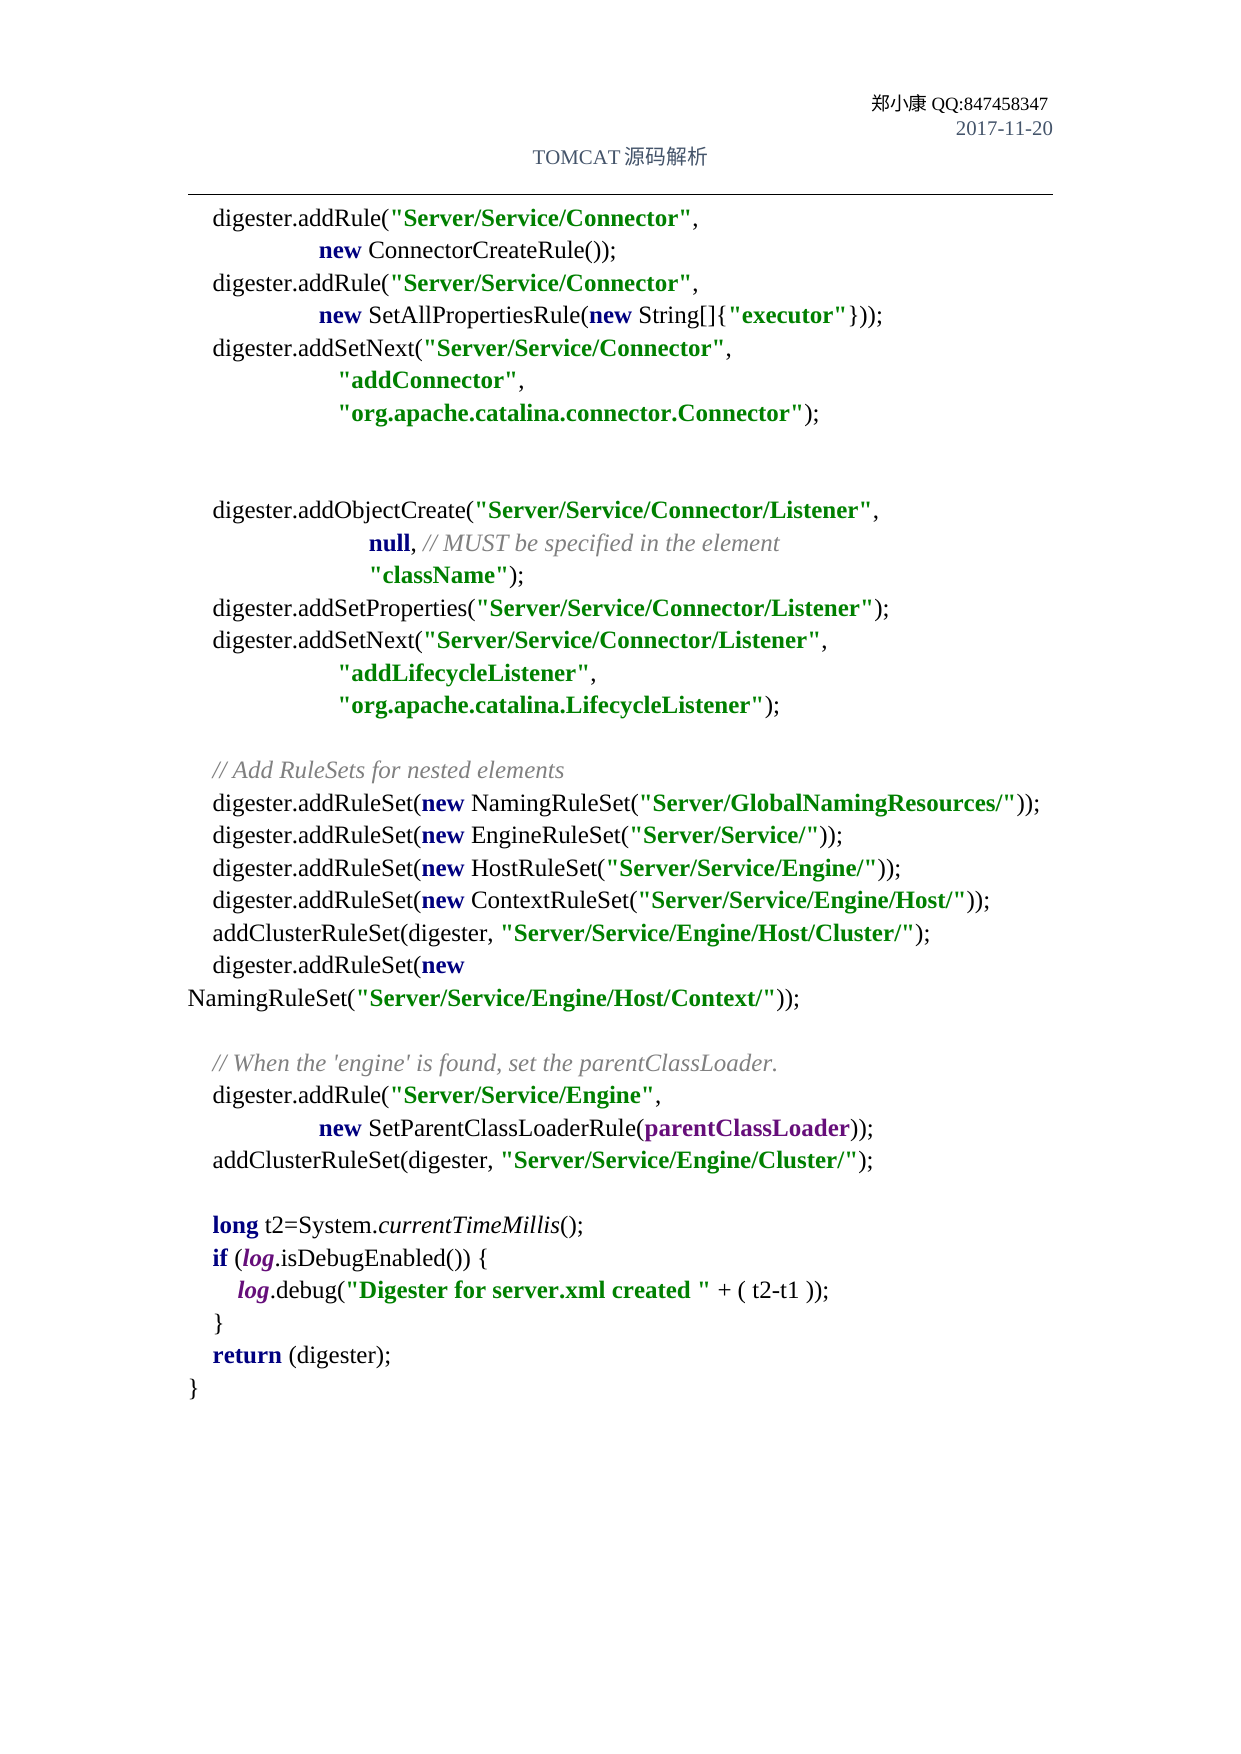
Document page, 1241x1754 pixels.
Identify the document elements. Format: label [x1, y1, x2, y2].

text [187, 201, 1053, 1403]
